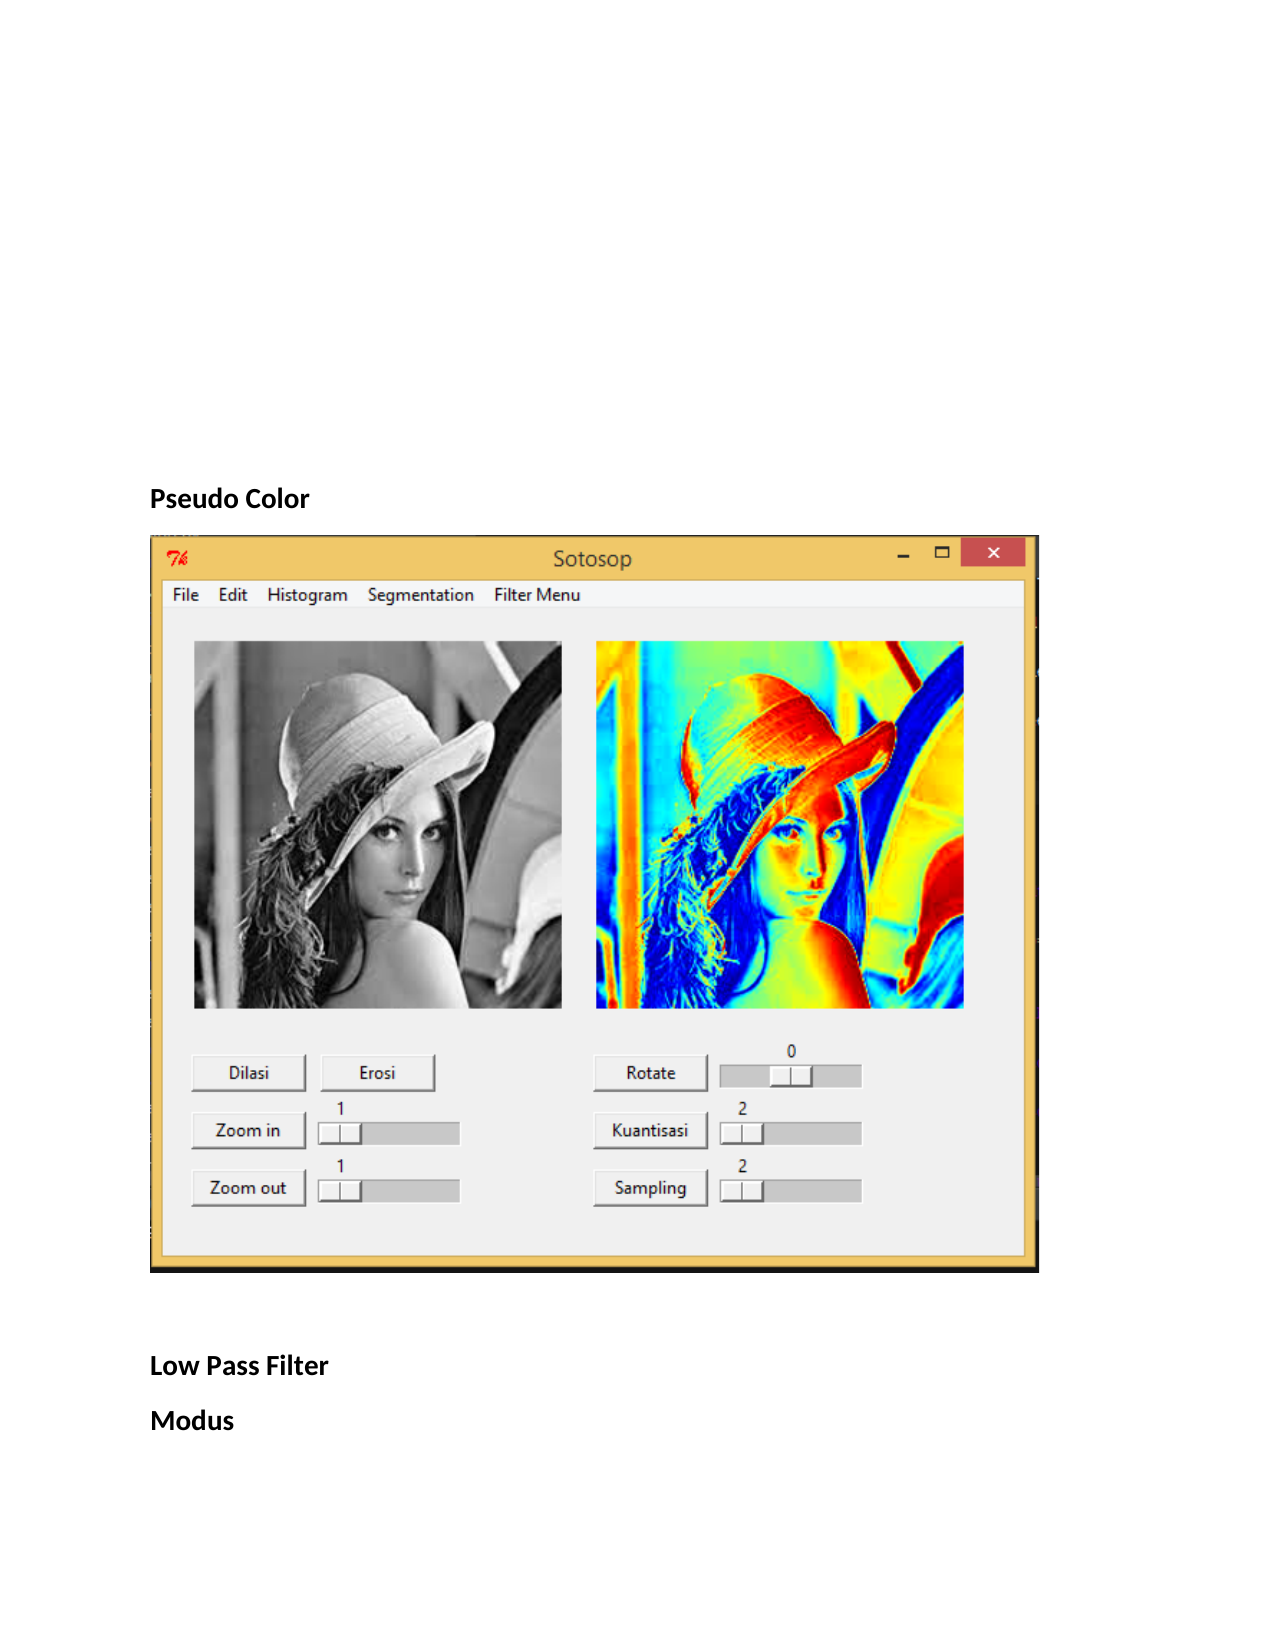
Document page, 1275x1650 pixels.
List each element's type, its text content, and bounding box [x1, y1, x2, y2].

text Pseudo Color [150, 481, 1125, 516]
picture [150, 535, 1040, 1273]
text Low Pass Filter [150, 1347, 1125, 1382]
text Modus [150, 1402, 1125, 1437]
